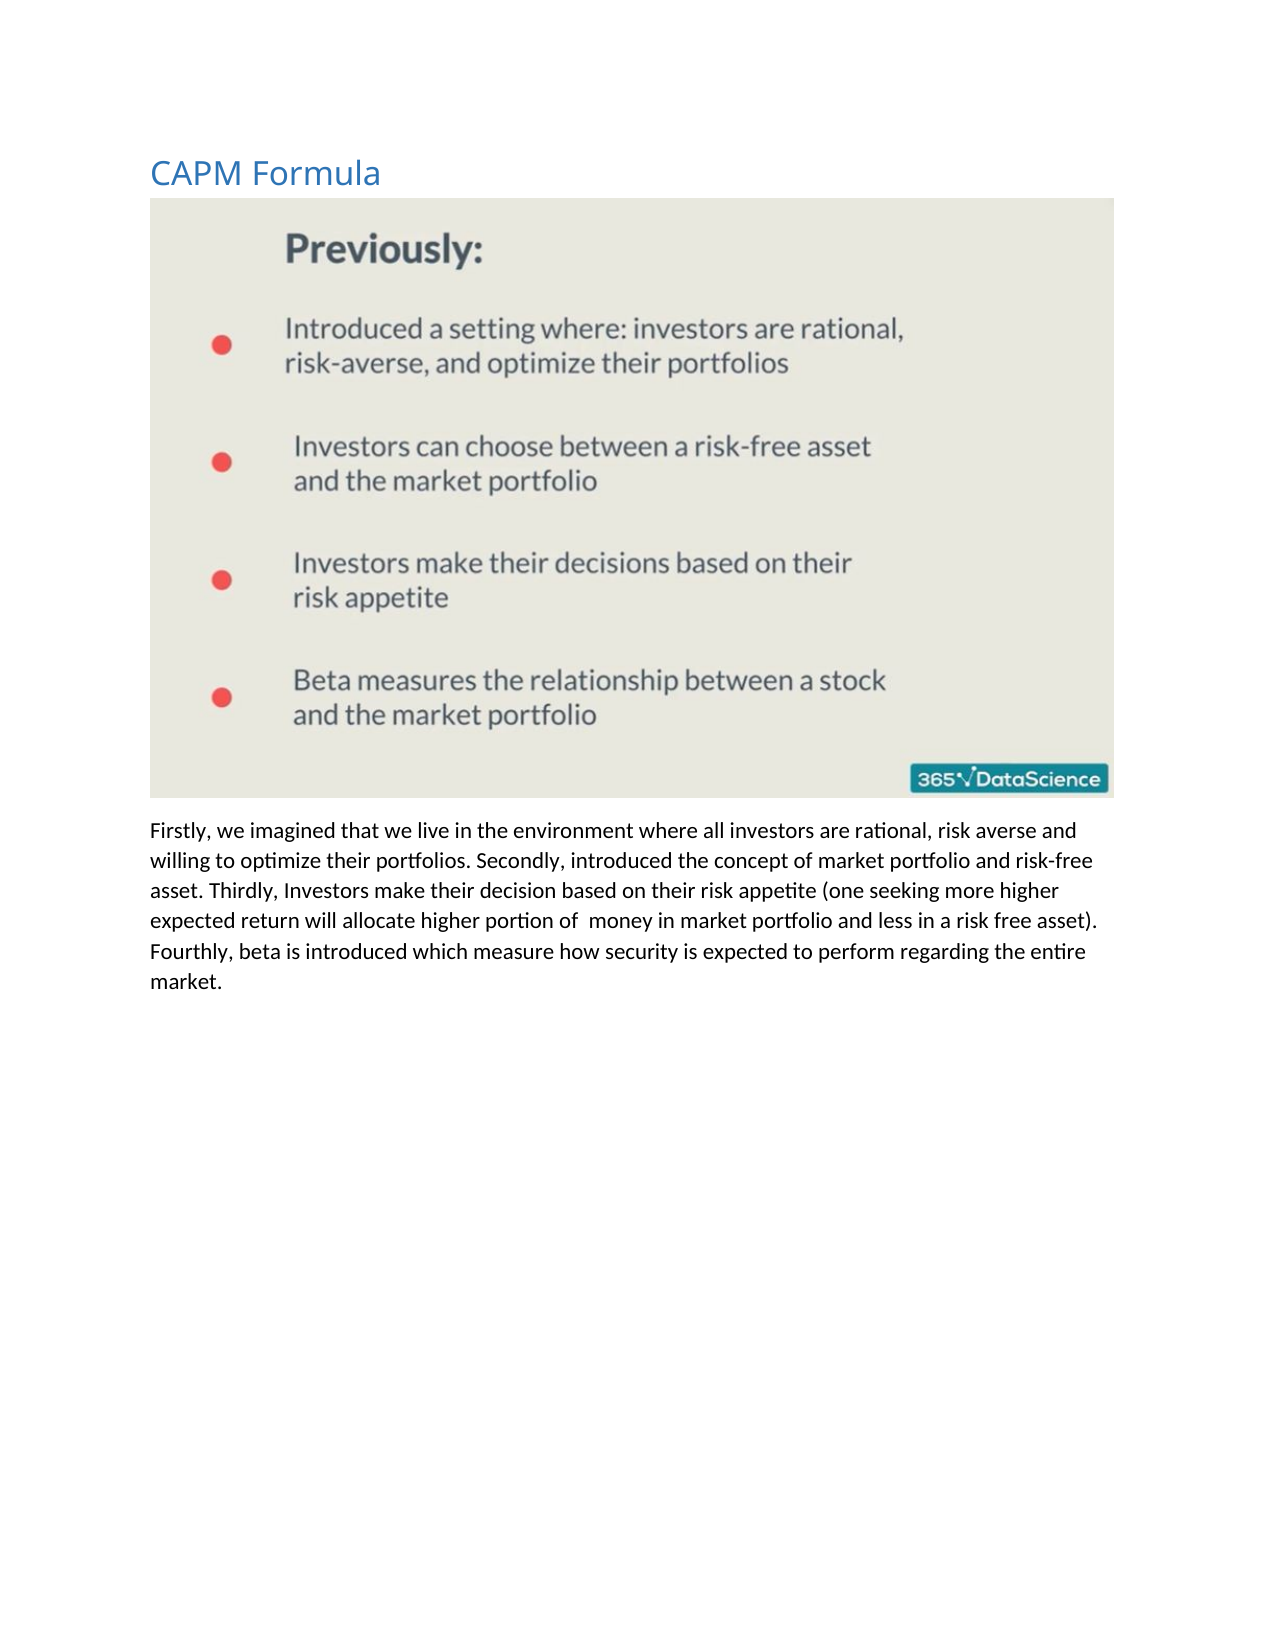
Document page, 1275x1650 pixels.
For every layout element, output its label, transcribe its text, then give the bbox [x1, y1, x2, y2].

picture [150, 198, 1114, 798]
subtitle CAPM Formula [150, 150, 1125, 195]
text Firstly, we imagined that we live in the environment where all investors are rational, risk averse and willing to optimize their portfolios. Secondly, introduced the concept of market portfolio and risk-free asset. Thirdly, Investors make their decision based on their risk appetite (one seeking more higher expected return will allocate higher portion of money in market portfolio and less in a risk free asset). Fourthly, beta is introduced which measure how security is expected to perform regarding the entire market. [150, 816, 1125, 995]
